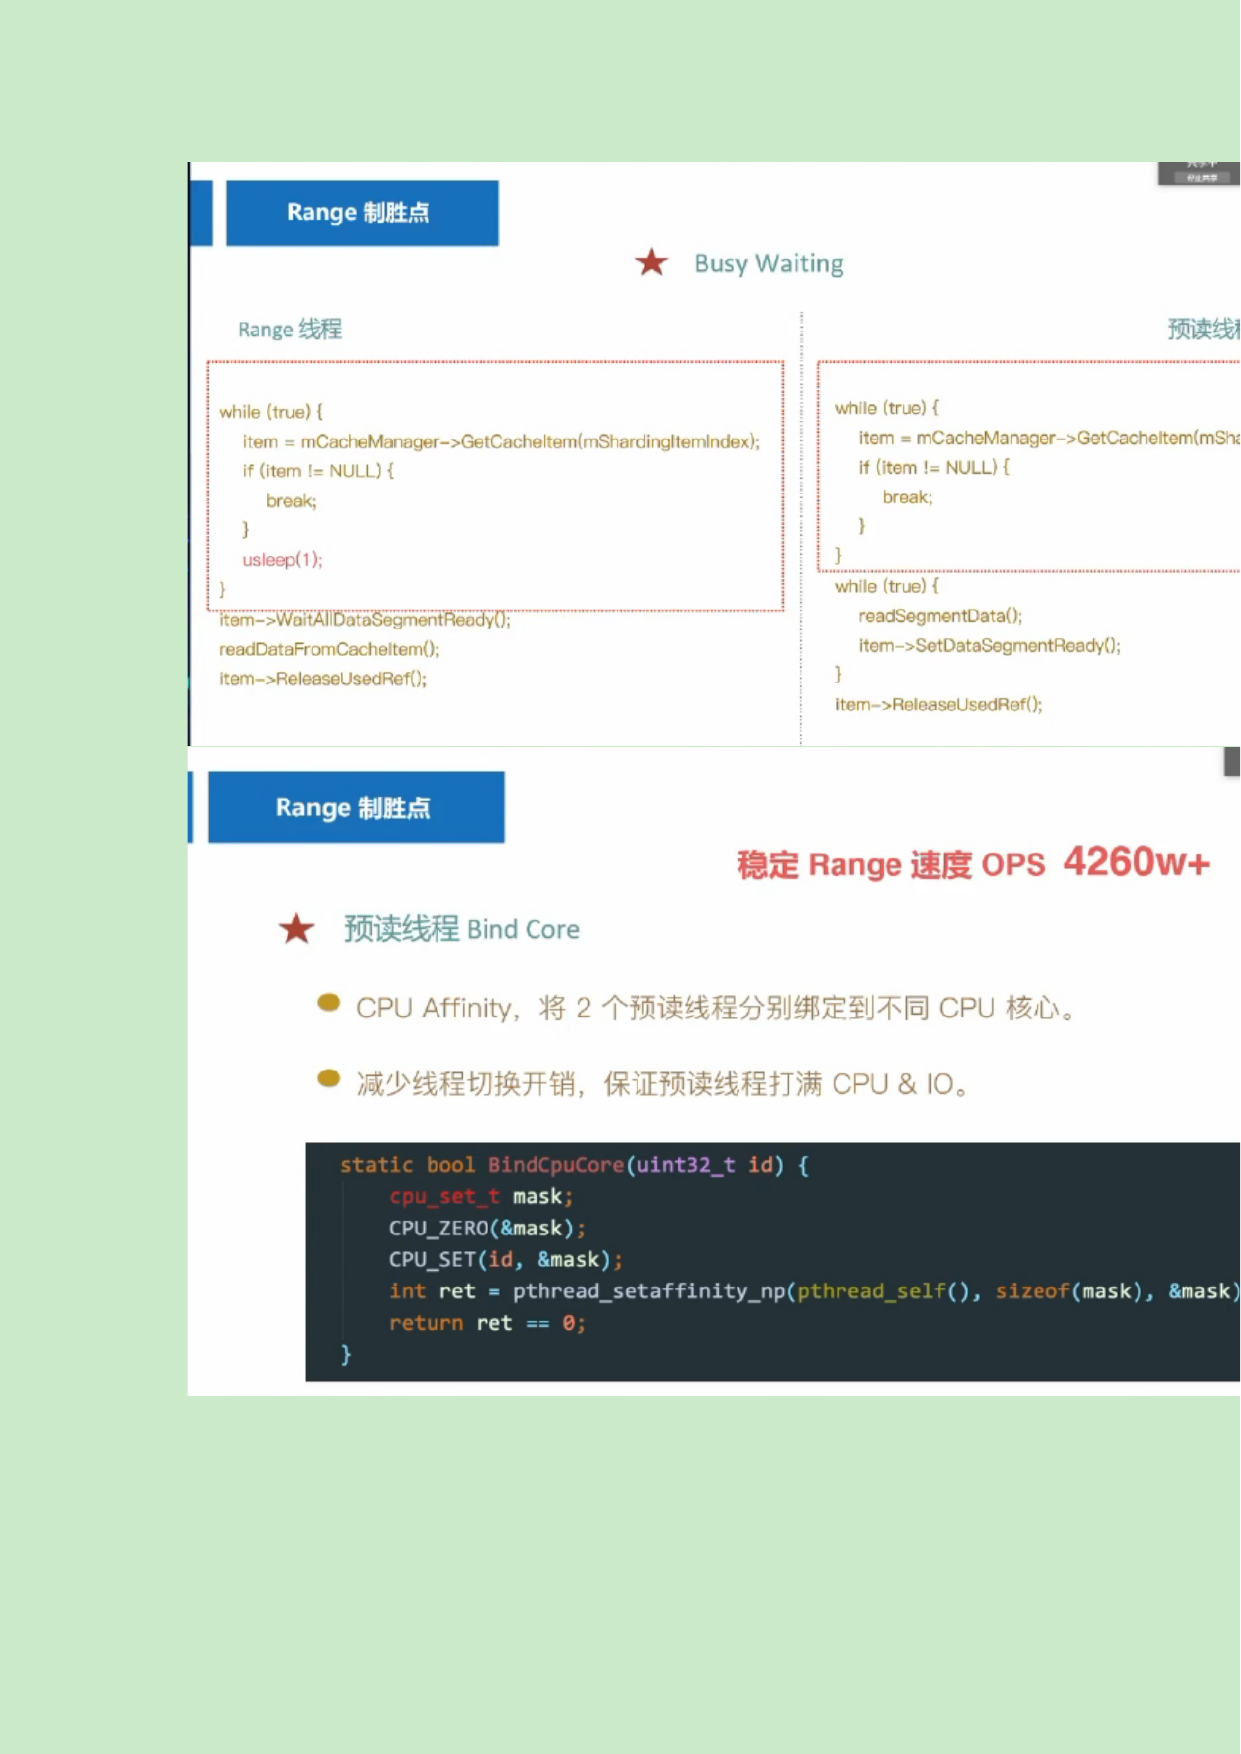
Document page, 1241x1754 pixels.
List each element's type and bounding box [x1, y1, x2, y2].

picture [187, 162, 1241, 746]
picture [187, 747, 1241, 1396]
